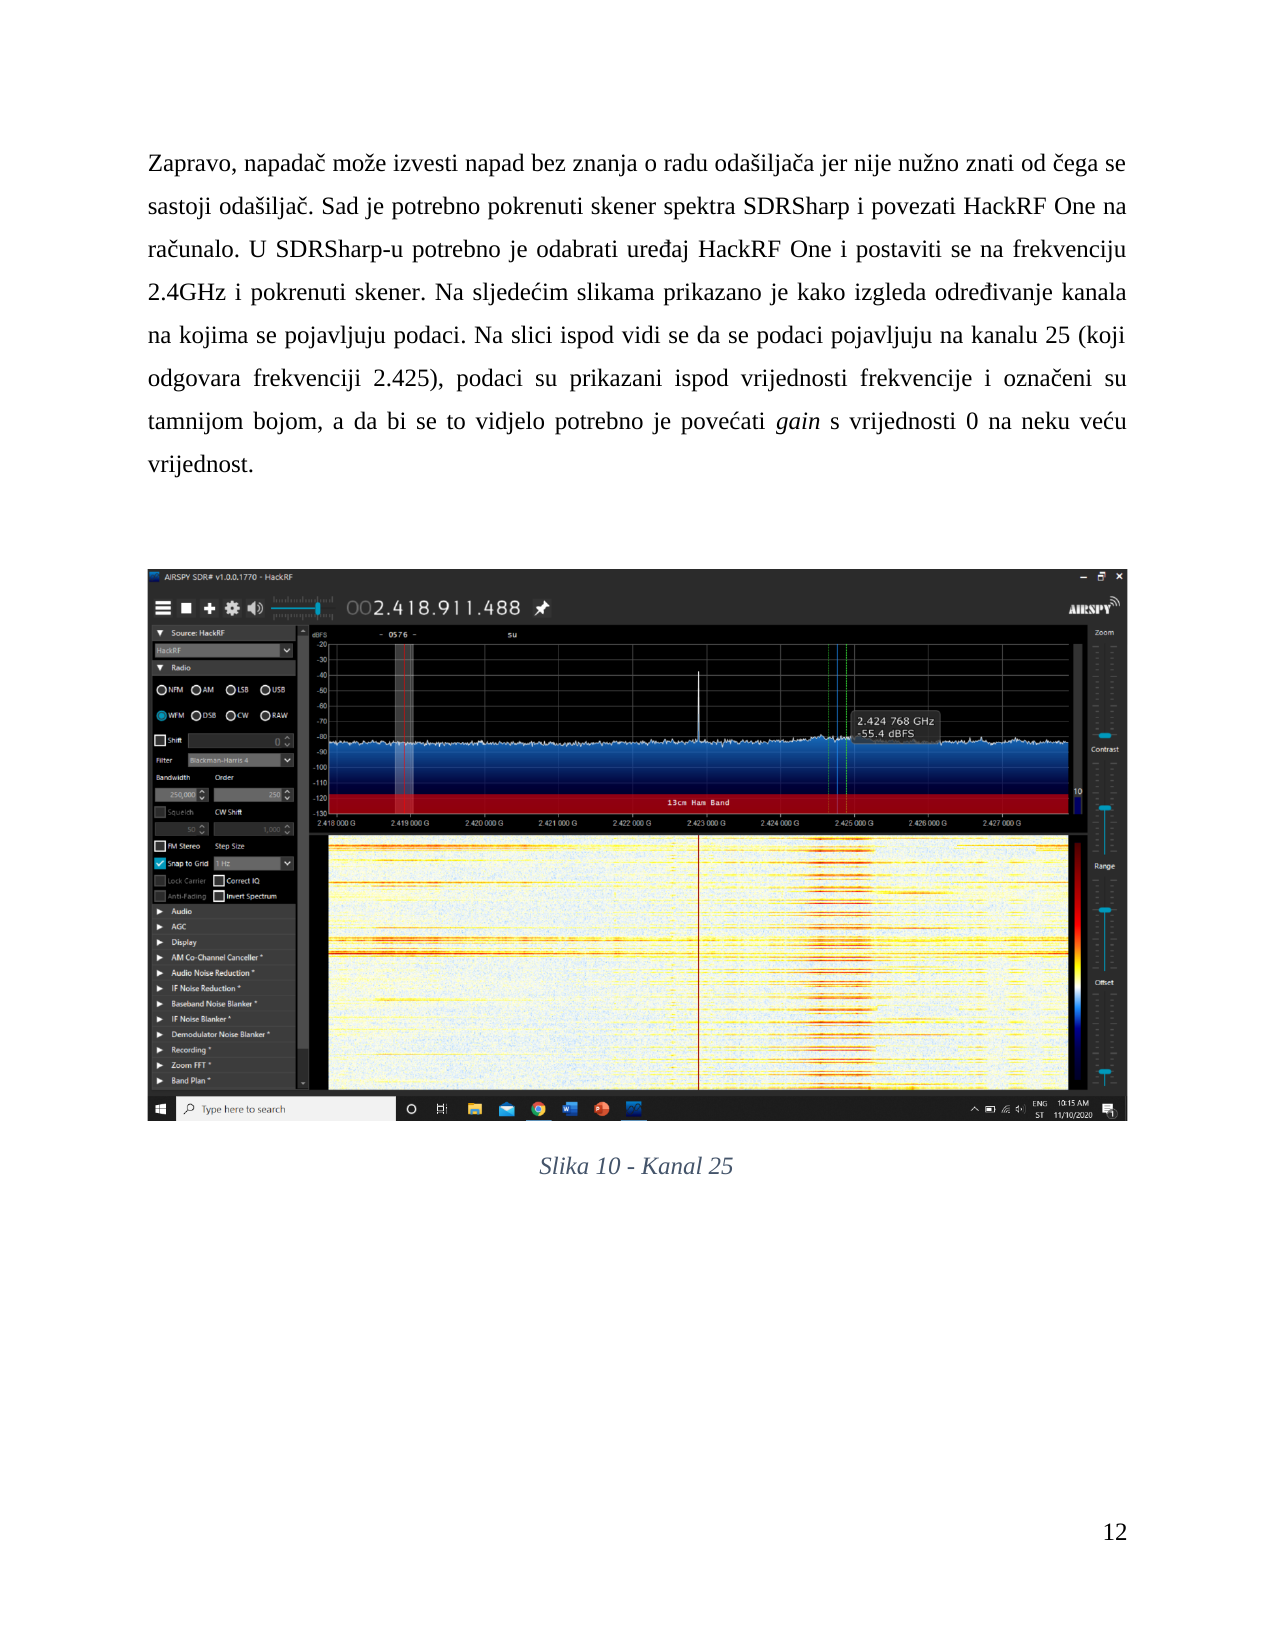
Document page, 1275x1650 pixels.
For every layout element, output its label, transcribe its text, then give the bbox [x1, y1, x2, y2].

text Slika 10 - Kanal 25 [148, 1151, 1127, 1180]
picture [147, 569, 1128, 1121]
text Zapravo, napadač može izvesti napad bez znanja o radu odašiljača jer nije nužno znati od čega se sastoji odašiljač. Sad je potrebno pokrenuti skener spektra SDRSharp i povezati HackRF One na računalo. U SDRSharp-u potrebno je odabrati uređaj HackRF One i postaviti se na frekvenciju 2.4GHz i pokrenuti skener. Na sljedećim slikama prikazano je kako izgleda određivanje kanala na kojima se pojavljuju podaci. Na slici ispod vidi se da se podaci pojavljuju na kanalu 25 (koji odgovara frekvenciji 2.425), podaci su prikazani ispod vrijednosti frekvencije i označeni su tamnijom bojom, a da bi se to vidjelo potrebno je povećati gain s vrijednosti 0 na neku veću vrijednost. [148, 148, 1127, 478]
